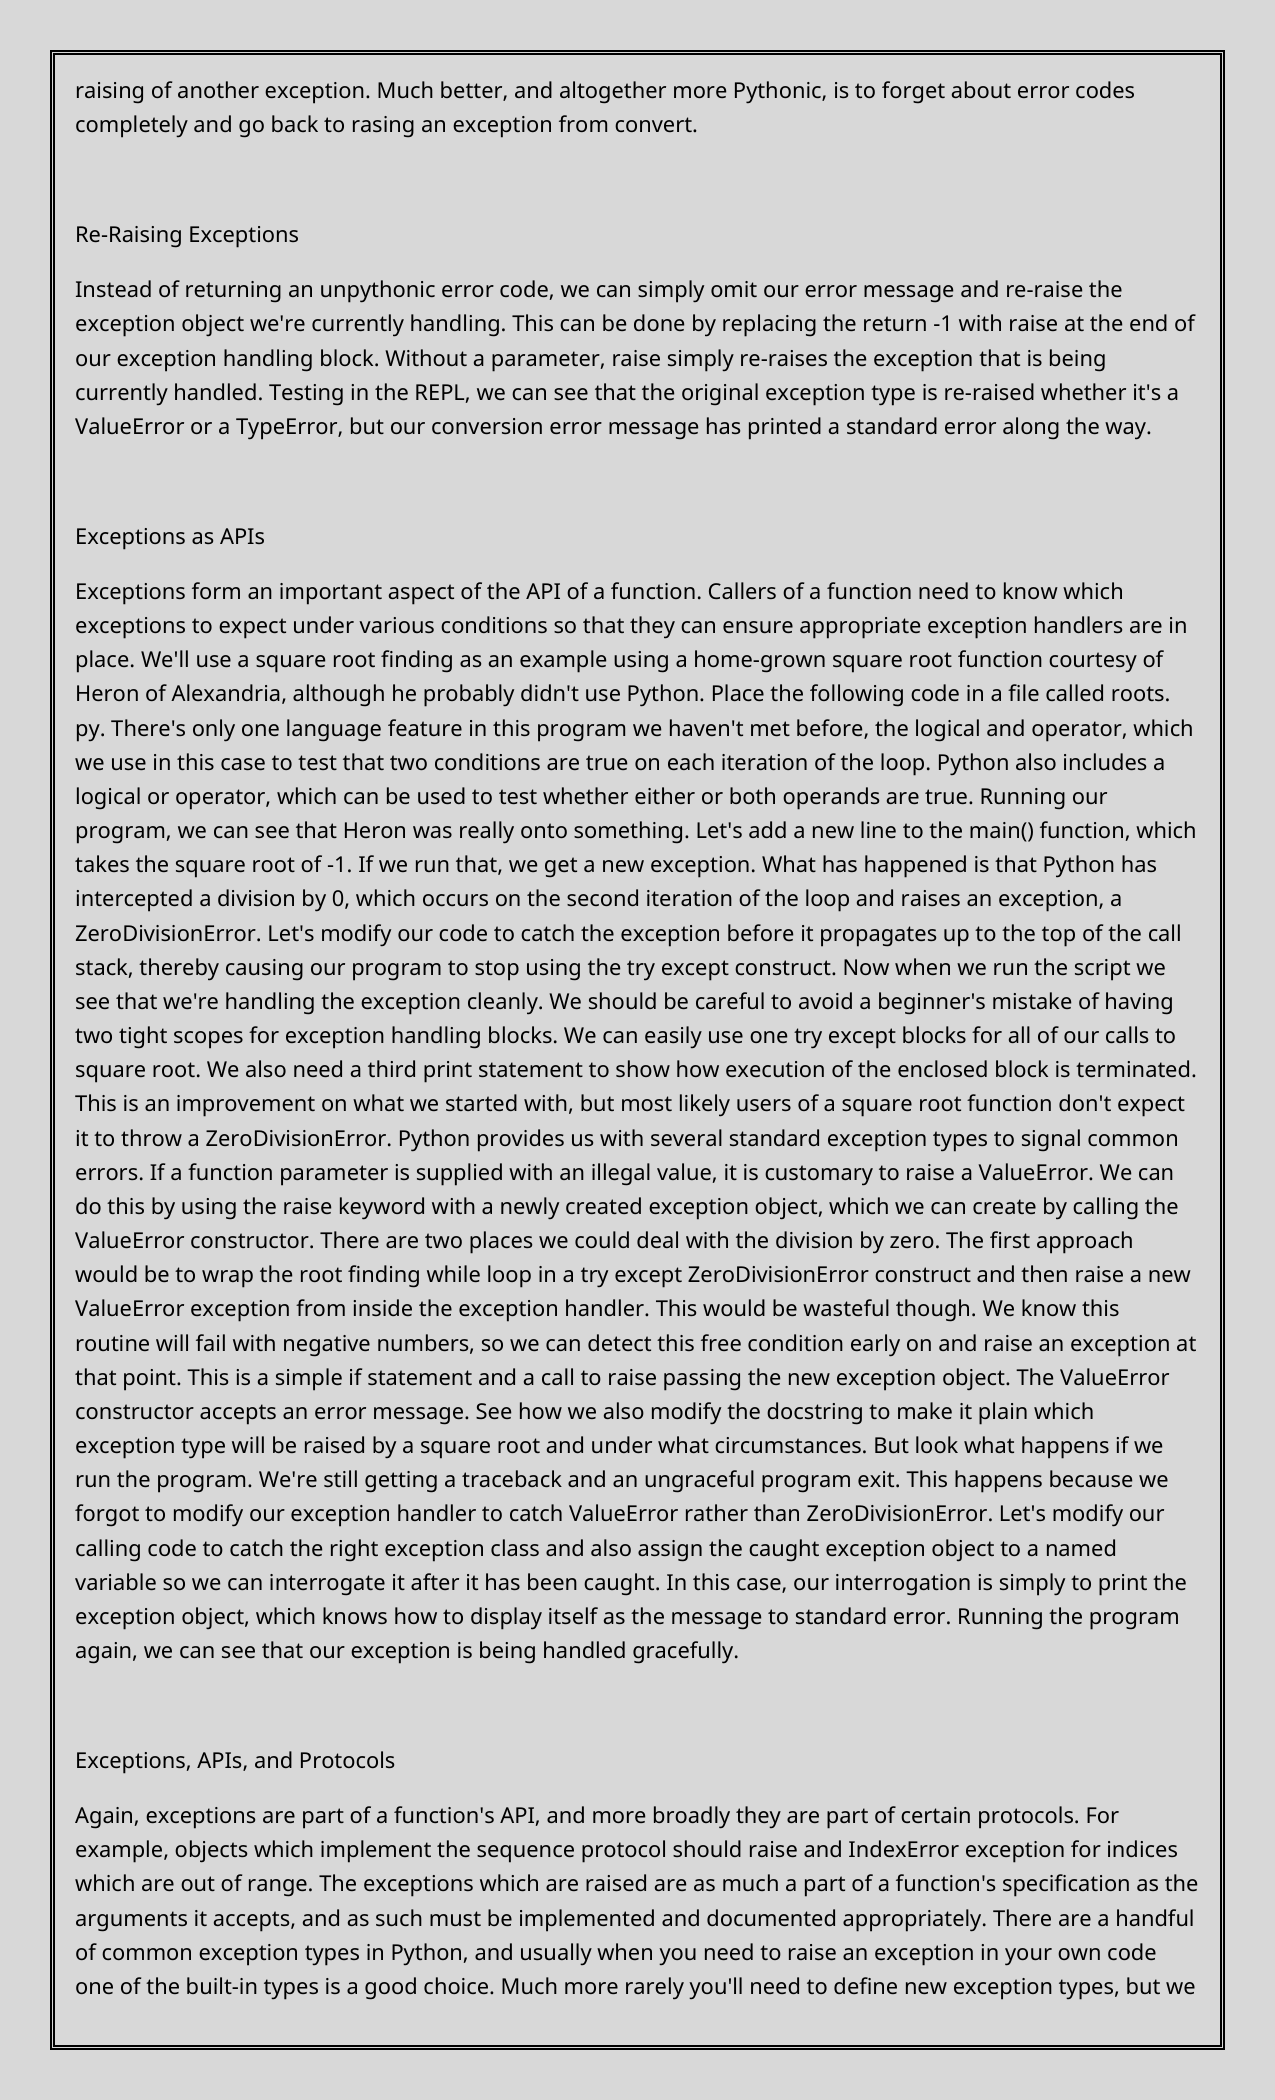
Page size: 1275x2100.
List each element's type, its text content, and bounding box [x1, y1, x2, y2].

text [75, 1800, 1200, 2001]
text Instead of returning an unpythonic error code, we can simply omit our error message and re-raise the exception object we're currently handling. This can be done by replacing the return -1 with raise at the end of our exception handling block. Without a parameter, raise simply re-raises the exception that is being currently handled. Testing in the REPL, we can see that the original exception type is re-raised whether it's a ValueError or a TypeError, but our conversion error message has printed a standard error along the way. [75, 274, 1200, 441]
text Exceptions, APIs, and Protocols [75, 1745, 1200, 1775]
text Re-Raising Exceptions [75, 219, 1200, 249]
text Exceptions as APIs [75, 521, 1200, 551]
text Exceptions form an important aspect of the API of a function. Callers of a function need to know which exceptions to expect under various conditions so that they can ensure appropriate exception handlers are in place. We'll use a square root finding as an example using a home-grown square root function courtesy of Heron of Alexandria, although he probably didn't use Python. Place the following code in a file called roots. py. There's only one language feature in this program we haven't met before, the logical and operator, which we use in this case to test that two conditions are true on each iteration of the loop. Python also includes a logical or operator, which can be used to test whether either or both operands are true. Running our program, we can see that Heron was really onto something. Let's add a new line to the main() function, which takes the square root of -1. If we run that, we get a new exception. What has happened is that Python has intercepted a division by 0, which occurs on the second iteration of the loop and raises an exception, a ZeroDivisionError. Let's modify our code to catch the exception before it propagates up to the top of the call stack, thereby causing our program to stop using the try except construct. Now when we run the script we see that we're handling the exception cleanly. We should be careful to avoid a beginner's mistake of having two tight scopes for exception handling blocks. We can easily use one try except blocks for all of our calls to square root. We also need a third print statement to show how execution of the enclosed block is terminated. This is an improvement on what we started with, but most likely users of a square root function don't expect it to throw a ZeroDivisionError. Python provides us with several standard exception types to signal common errors. If a function parameter is supplied with an illegal value, it is customary to raise a ValueError. We can do this by using the raise keyword with a newly created exception object, which we can create by calling the ValueError constructor. There are two places we could deal with the division by zero. The first approach would be to wrap the root finding while loop in a try except ZeroDivisionError construct and then raise a new ValueError exception from inside the exception handler. This would be wasteful though. We know this routine will fail with negative numbers, so we can detect this free condition early on and raise an exception at that point. This is a simple if statement and a call to raise passing the new exception object. The ValueError constructor accepts an error message. See how we also modify the docstring to make it plain which exception type will be raised by a square root and under what circumstances. But look what happens if we run the program. We're still getting a traceback and an ungraceful program exit. This happens because we forgot to modify our exception handler to catch ValueError rather than ZeroDivisionError. Let's modify our calling code to catch the right exception class and also assign the caught exception object to a named variable so we can interrogate it after it has been caught. In this case, our interrogation is simply to print the exception object, which knows how to display itself as the message to standard error. Running the program again, we can see that our exception is being handled gracefully. [75, 576, 1200, 1665]
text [75, 75, 1200, 139]
